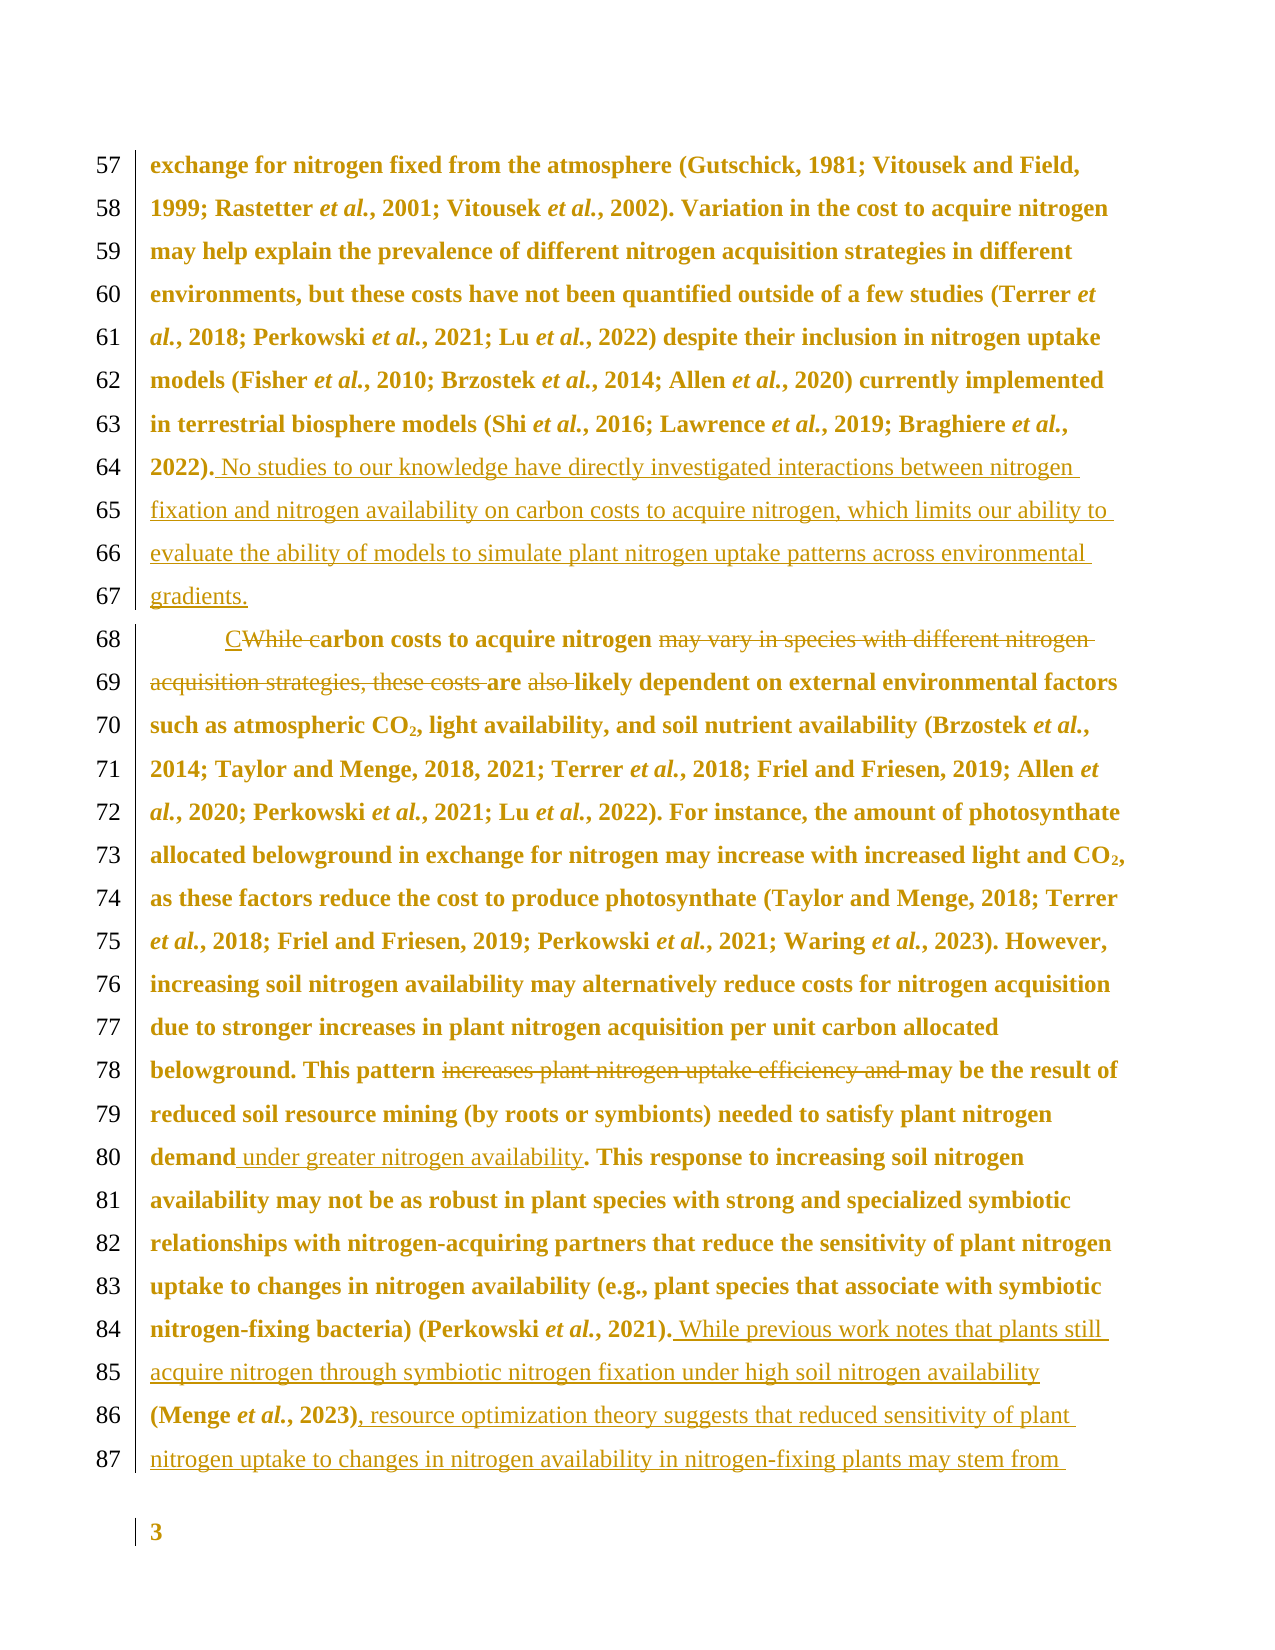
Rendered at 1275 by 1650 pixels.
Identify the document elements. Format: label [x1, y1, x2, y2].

text [150, 150, 1125, 610]
text [150, 624, 1125, 1472]
